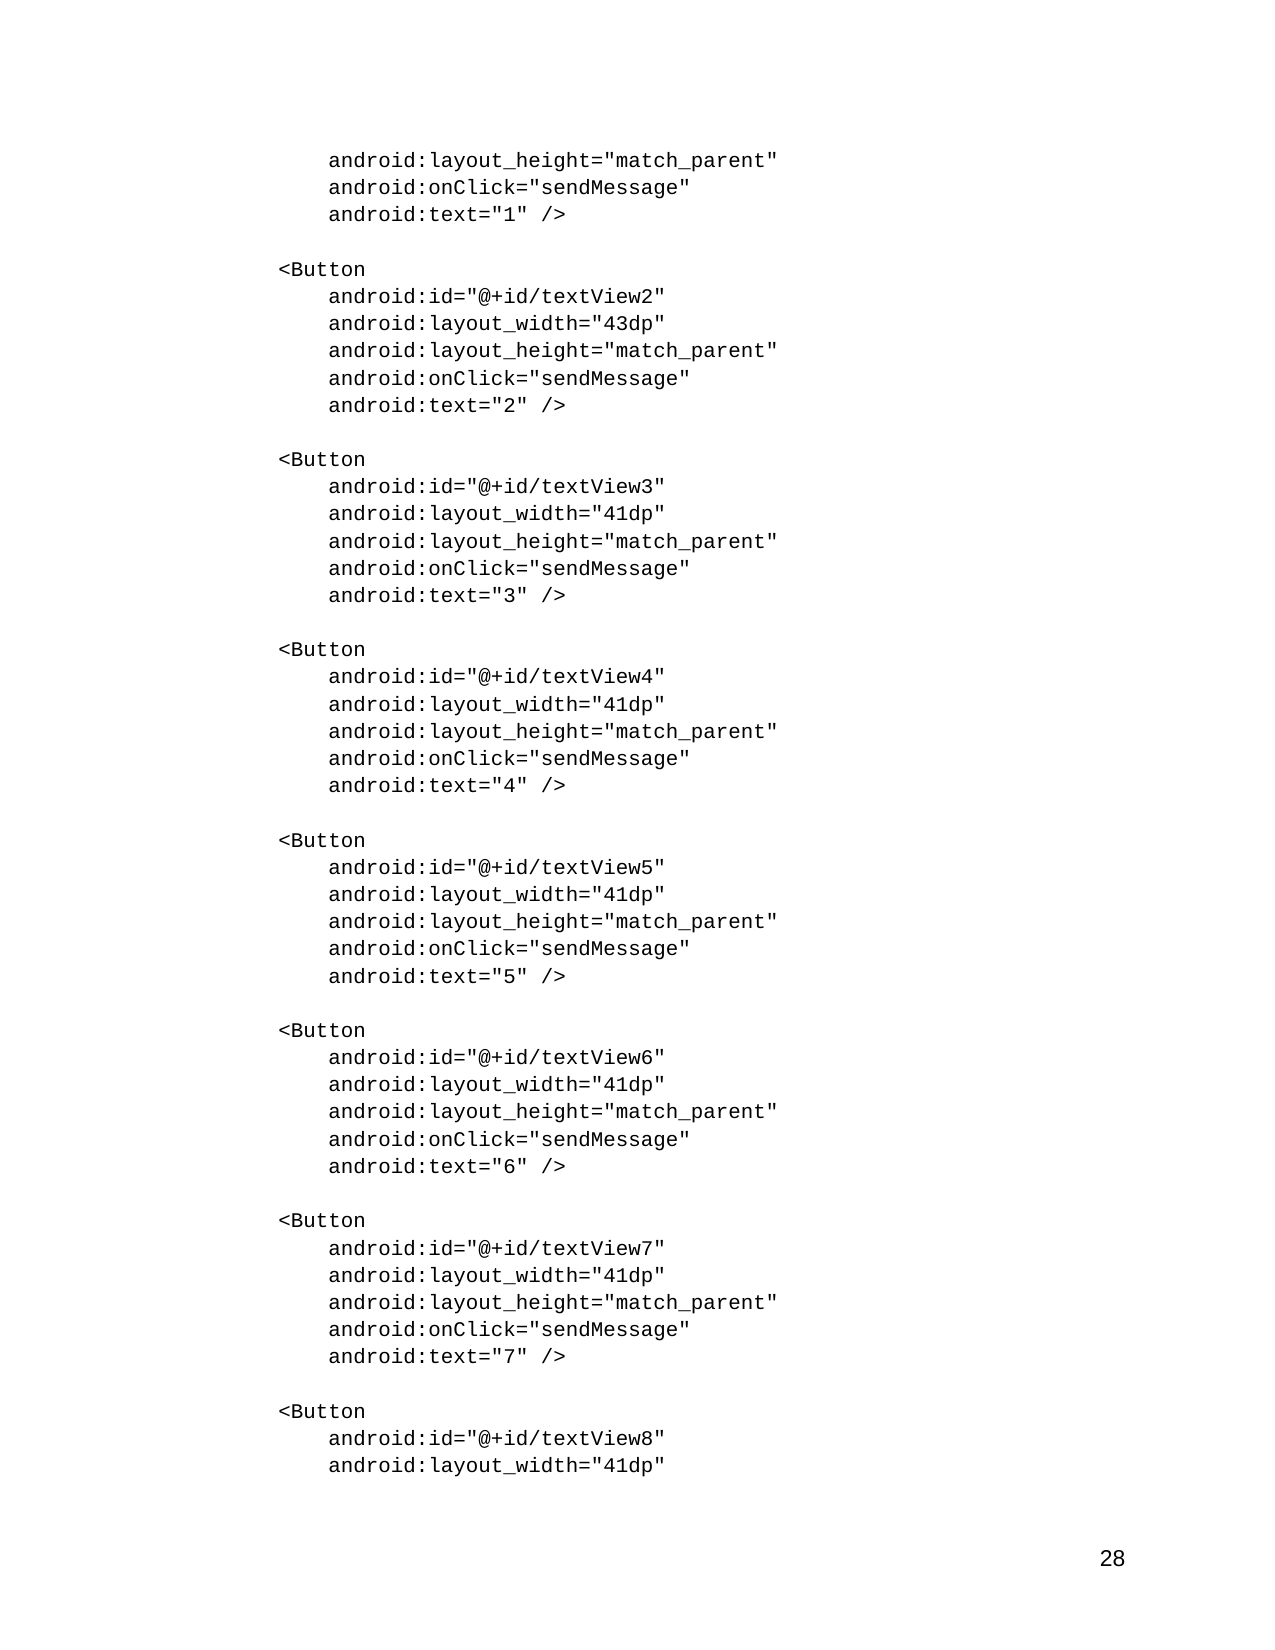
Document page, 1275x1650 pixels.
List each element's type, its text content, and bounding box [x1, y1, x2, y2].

text <Button [178, 639, 1125, 663]
text android:layout_width="41dp" [178, 503, 1125, 527]
text android:onClick="sendMessage" [178, 1129, 1125, 1152]
text android:onClick="sendMessage" [178, 748, 1125, 772]
text android:id="@+id/textView7" [178, 1237, 1125, 1261]
text android:layout_height="match_parent" [178, 721, 1125, 744]
text <Button [178, 1210, 1125, 1234]
text android:text="2" /> [178, 395, 1125, 418]
text android:layout_height="match_parent" [178, 1102, 1125, 1125]
text android:id="@+id/textView8" [178, 1428, 1125, 1451]
text android:layout_width="41dp" [178, 1455, 1125, 1479]
text android:layout_height="match_parent" [178, 150, 1125, 174]
text android:layout_width="41dp" [178, 694, 1125, 717]
text android:text="5" /> [178, 966, 1125, 989]
text android:layout_width="43dp" [178, 313, 1125, 337]
text android:layout_width="41dp" [178, 884, 1125, 908]
text android:layout_width="41dp" [178, 1265, 1125, 1288]
text android:text="6" /> [178, 1156, 1125, 1179]
text android:id="@+id/textView4" [178, 667, 1125, 690]
text android:layout_height="match_parent" [178, 911, 1125, 935]
text android:onClick="sendMessage" [178, 367, 1125, 391]
text <Button [178, 1020, 1125, 1044]
text android:text="1" /> [178, 204, 1125, 228]
text android:text="3" /> [178, 585, 1125, 609]
text android:layout_height="match_parent" [178, 1292, 1125, 1316]
text android:id="@+id/textView5" [178, 857, 1125, 881]
text <Button [178, 449, 1125, 473]
text android:onClick="sendMessage" [178, 938, 1125, 962]
text android:text="7" /> [178, 1346, 1125, 1370]
text android:onClick="sendMessage" [178, 177, 1125, 201]
text android:layout_height="match_parent" [178, 340, 1125, 364]
text <Button [178, 259, 1125, 282]
text <Button [178, 1401, 1125, 1424]
text android:text="4" /> [178, 775, 1125, 799]
text <Button [178, 830, 1125, 853]
text android:layout_width="41dp" [178, 1074, 1125, 1098]
text android:onClick="sendMessage" [178, 558, 1125, 581]
text android:id="@+id/textView6" [178, 1047, 1125, 1071]
text android:id="@+id/textView2" [178, 286, 1125, 309]
text android:layout_height="match_parent" [178, 531, 1125, 554]
text android:id="@+id/textView3" [178, 476, 1125, 500]
text android:onClick="sendMessage" [178, 1319, 1125, 1343]
